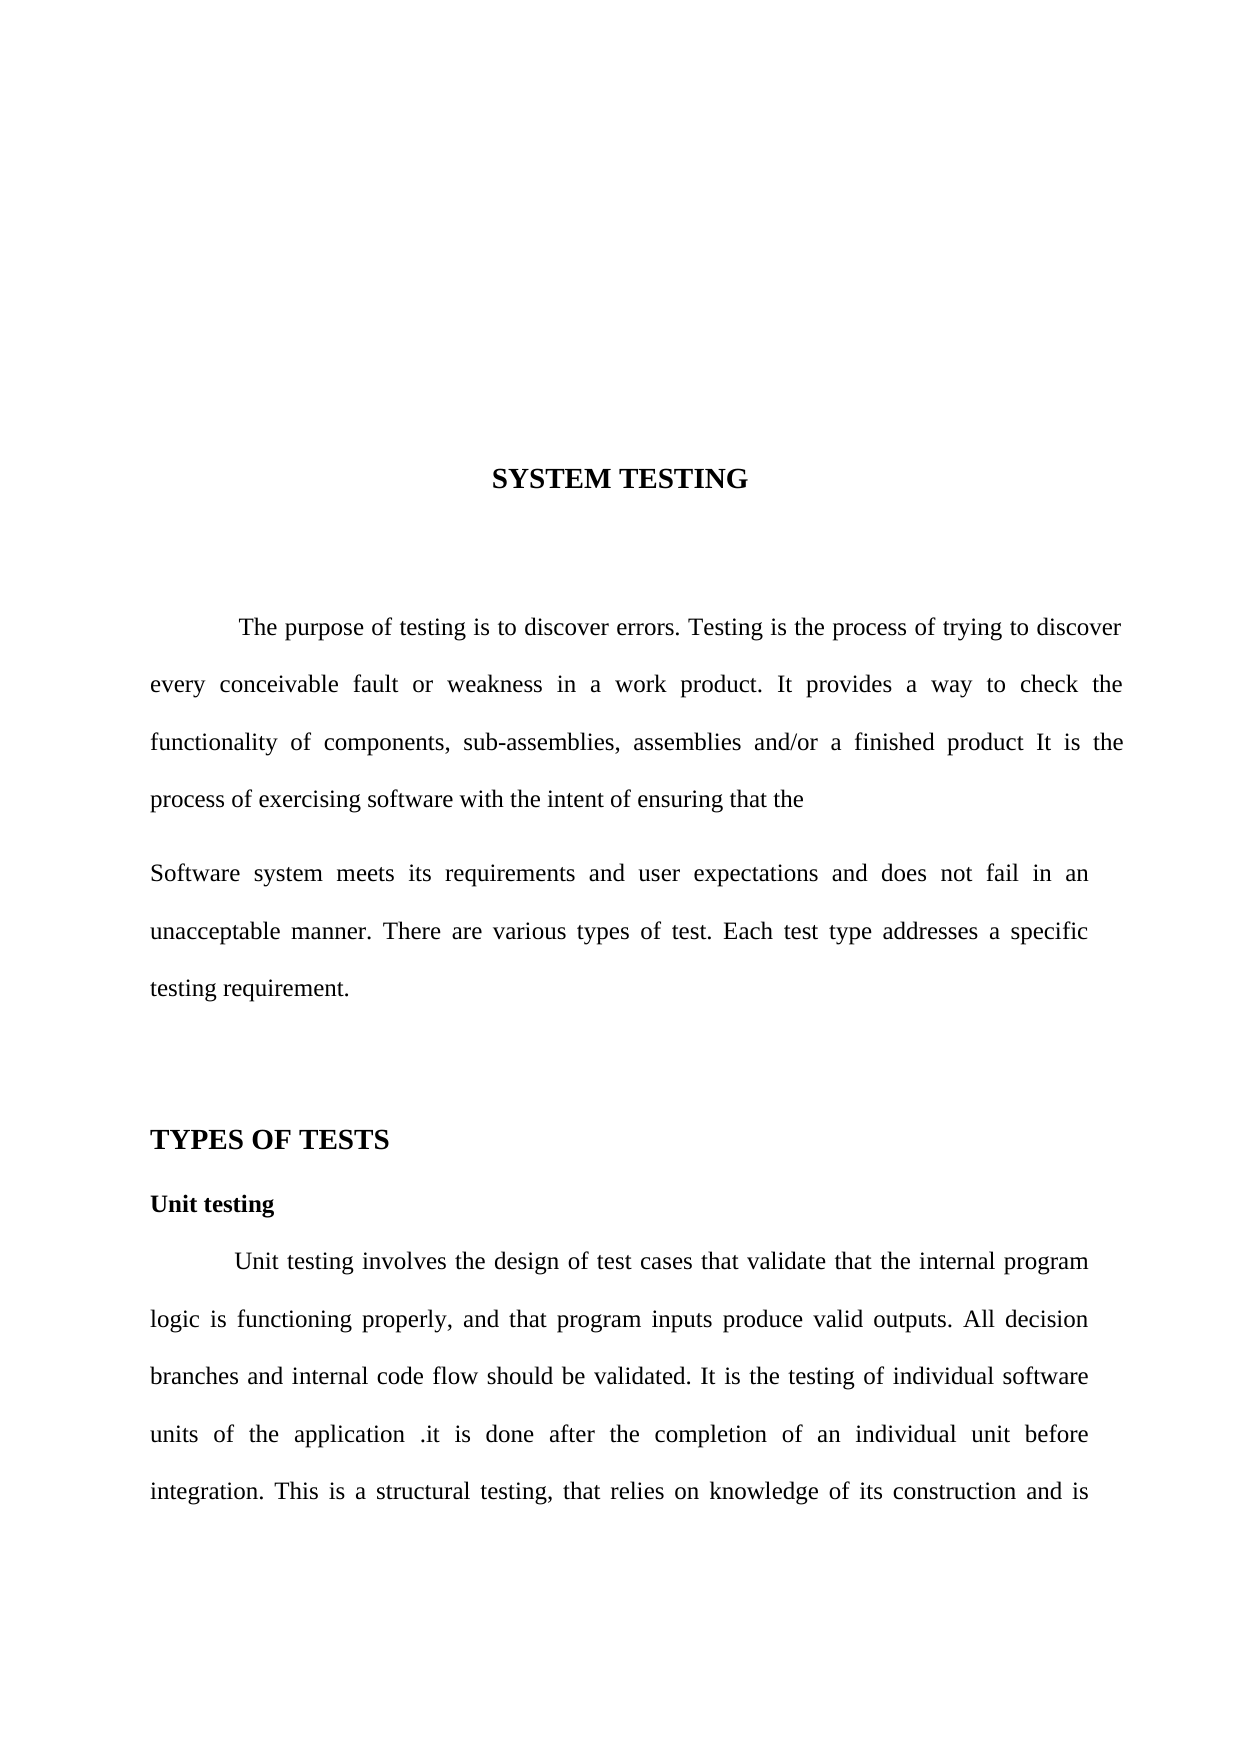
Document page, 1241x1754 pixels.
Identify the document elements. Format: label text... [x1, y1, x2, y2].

text SYSTEM TESTING [150, 626, 1090, 660]
text Software system meets its requirements and user expectations and does not fail in an unacceptable manner. There are various types of test. Each test type addresses a specific testing requirement. [150, 1024, 1090, 1168]
text The purpose of testing is to discover errors. Testing is the process of trying to discover every conceivable fault or weakness in a work product. It provides a way to check the functionality of components, sub-assemblies, assemblies and/or a finished product It is the process of exercising software with the intent of ensuring that the [150, 777, 1125, 978]
subtitle TYPES OF TESTS [150, 1287, 1090, 1321]
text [150, 1412, 1090, 1556]
subtitle Unit testing [150, 1354, 1090, 1383]
